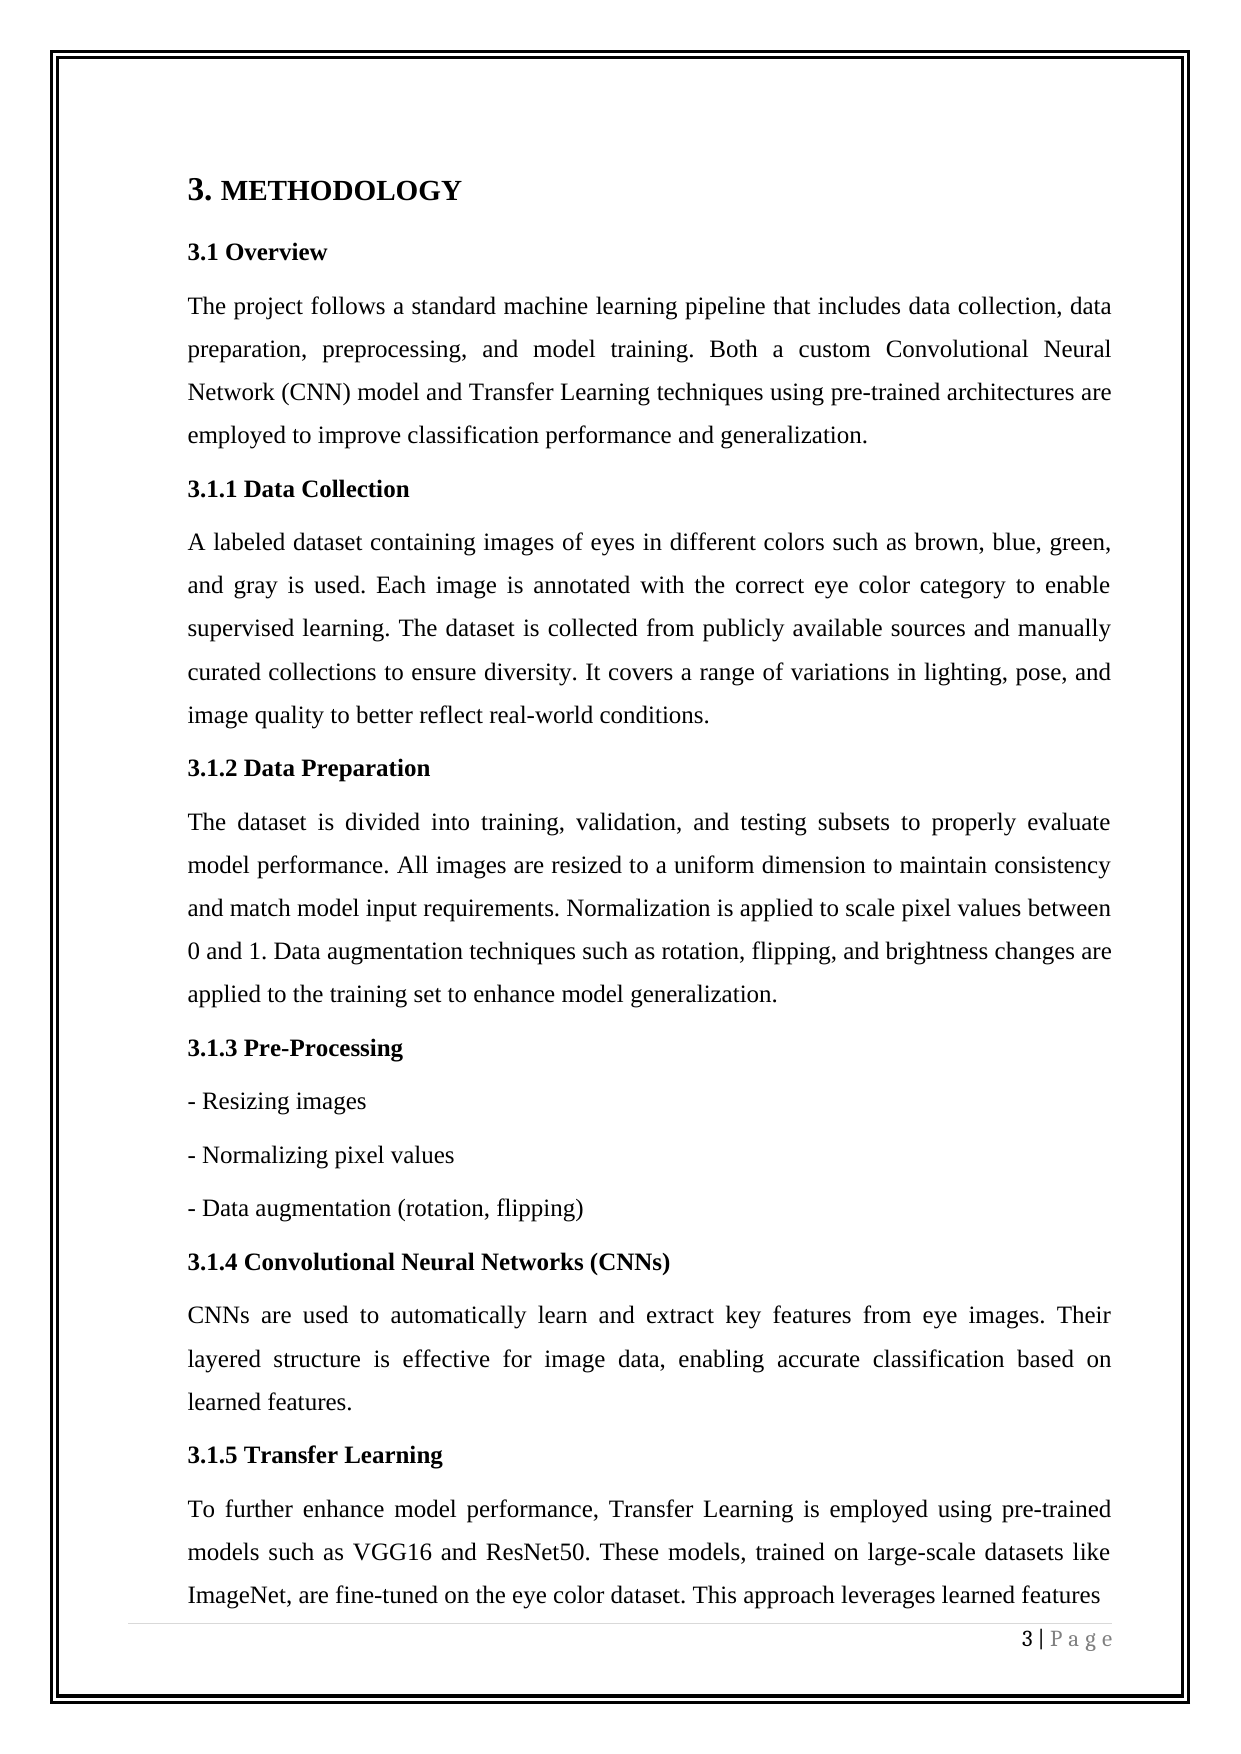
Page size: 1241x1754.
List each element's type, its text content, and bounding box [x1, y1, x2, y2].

subtitle 3.1 Overview [187, 237, 1112, 266]
text - Data augmentation (rotation, flipping) [187, 1193, 1112, 1222]
subtitle 3. METHODOLOGY [187, 169, 1112, 208]
text The dataset is divided into training, validation, and testing subsets to properly evaluate model performance. All images are resized to a uniform dimension to maintain consistency and match model input requirements. Normalization is applied to scale pixel values between 0 and 1. Data augmentation techniques such as rotation, flipping, and brightness changes are applied to the training set to enhance model generalization. [187, 807, 1112, 1008]
text A labeled dataset containing images of eyes in different colors such as brown, blue, green, and gray is used. Each image is annotated with the correct eye color category to enable supervised learning. The dataset is collected from publicly available sources and manually curated collections to ensure diversity. It covers a range of variations in lighting, pose, and image quality to better reflect real-world conditions. [187, 527, 1112, 728]
subtitle 3.1.5 Transfer Learning [187, 1440, 1112, 1469]
subtitle 3.1.1 Data Collection [187, 474, 1112, 502]
text CNNs are used to automatically learn and extract key features from eye images. Their layered structure is effective for image data, enabling accurate classification based on learned features. [187, 1301, 1112, 1416]
subtitle 3.1.3 Pre-Processing [187, 1033, 1112, 1062]
text - Resizing images [187, 1086, 1112, 1115]
subtitle 3.1.4 Convolutional Neural Networks (CNNs) [187, 1247, 1112, 1276]
text The project follows a standard machine learning pipeline that includes data collection, data preparation, preprocessing, and model training. Both a custom Convolutional Neural Network (CNN) model and Transfer Learning techniques using pre-trained architectures are employed to improve classification performance and generalization. [187, 291, 1112, 449]
text To further enhance model performance, Transfer Learning is employed using pre-trained models such as VGG16 and ResNet50. These models, trained on large-scale datasets like ImageNet, are fine-tuned on the eye color dataset. This approach leverages learned features [187, 1494, 1112, 1609]
subtitle 3.1.2 Data Preparation [187, 753, 1112, 782]
text - Normalizing pixel values [187, 1140, 1112, 1169]
